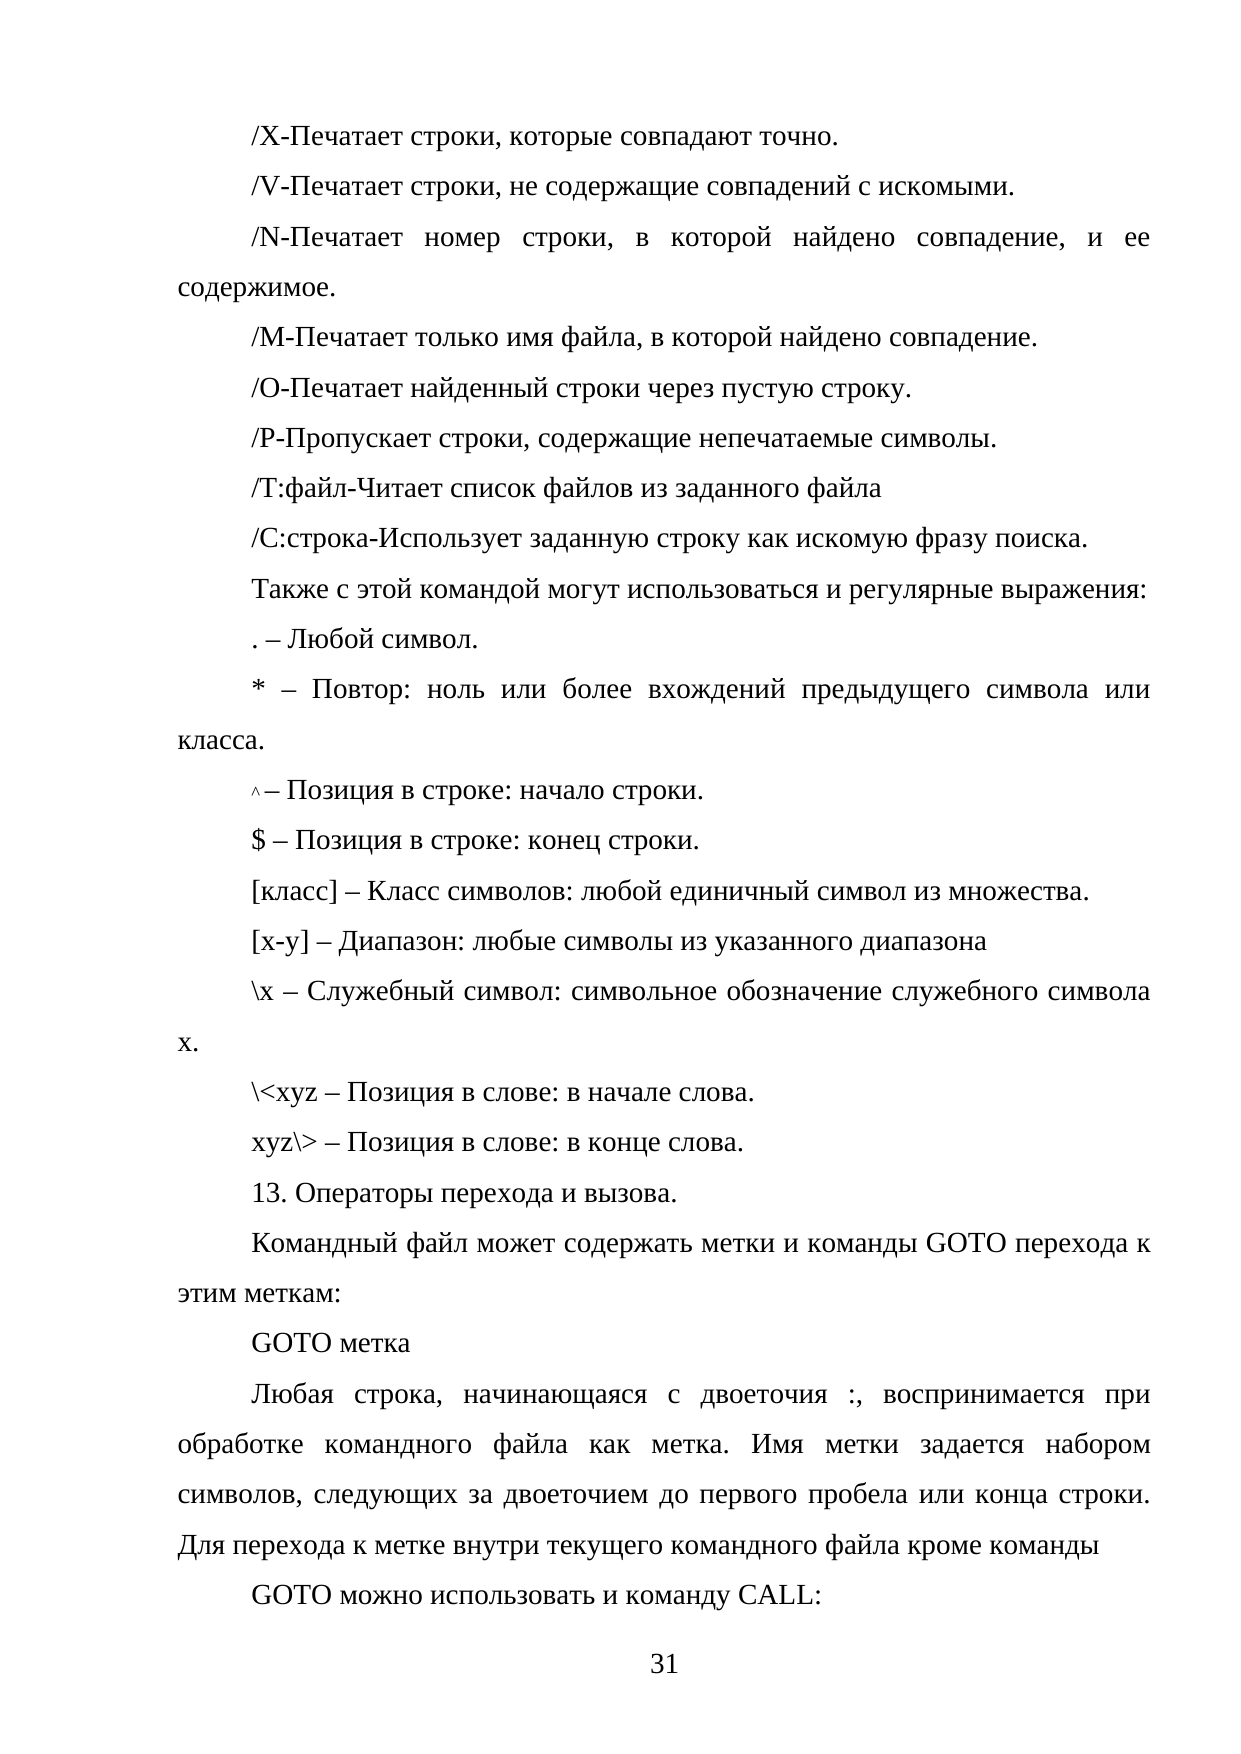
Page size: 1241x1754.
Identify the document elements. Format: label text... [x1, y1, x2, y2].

text /V-Печатает строки, не содержащие совпадений с искомыми. [177, 168, 1152, 202]
text $ – Позиция в строке: конец строки. [177, 822, 1152, 856]
text \<xyz – Позиция в слове: в начале слова. [177, 1074, 1152, 1108]
text xyz\> – Позиция в слове: в конце слова. [177, 1124, 1152, 1158]
text Также с этой командой могут использоваться и регулярные выражения: [177, 571, 1152, 604]
text GOTO можно использовать и команду CALL: [177, 1577, 1152, 1611]
text . – Любой символ. [177, 621, 1152, 655]
text 13. Операторы перехода и вызова. [177, 1175, 1152, 1208]
text /M-Печатает только имя файла, в которой найдено совпадение. [177, 319, 1152, 353]
text /O-Печатает найденный строки через пустую строку. [177, 370, 1152, 403]
text /Т:файл-Читает список файлов из заданного файла [177, 470, 1152, 504]
text * – Повтор: ноль или более вхождений предыдущего символа или класса. [177, 672, 1152, 755]
text [x-y] – Диапазон: любые символы из указанного диапазона [177, 923, 1152, 957]
text /P-Пропускает строки, содержащие непечатаемые символы. [177, 420, 1152, 453]
text Командный файл может содержать метки и команды GOTO перехода к этим меткам: [177, 1225, 1152, 1309]
text GOTO метка [177, 1326, 1152, 1359]
text Любая строка, начинающаяся с двоеточия :, воспринимается при обработке командного файла как метка. Имя метки задается набором символов, следующих за двоеточием до первого пробела или конца строки. Для перехода к метке внутри текущего командного файла кроме команды [177, 1376, 1152, 1560]
text [класс] – Класс символов: любой единичный символ из множества. [177, 873, 1152, 906]
text ^ – Позиция в строке: начало строки. [177, 772, 1152, 806]
text \х – Служебный символ: символьное обозначение служебного символа x. [177, 973, 1152, 1057]
text /С:строка-Использует заданную строку как искомую фразу поиска. [177, 521, 1152, 554]
text /N-Печатает номер строки, в которой найдено совпадение, и ее содержимое. [177, 219, 1152, 303]
text /X-Печатает строки, которые совпадают точно. [177, 118, 1152, 152]
